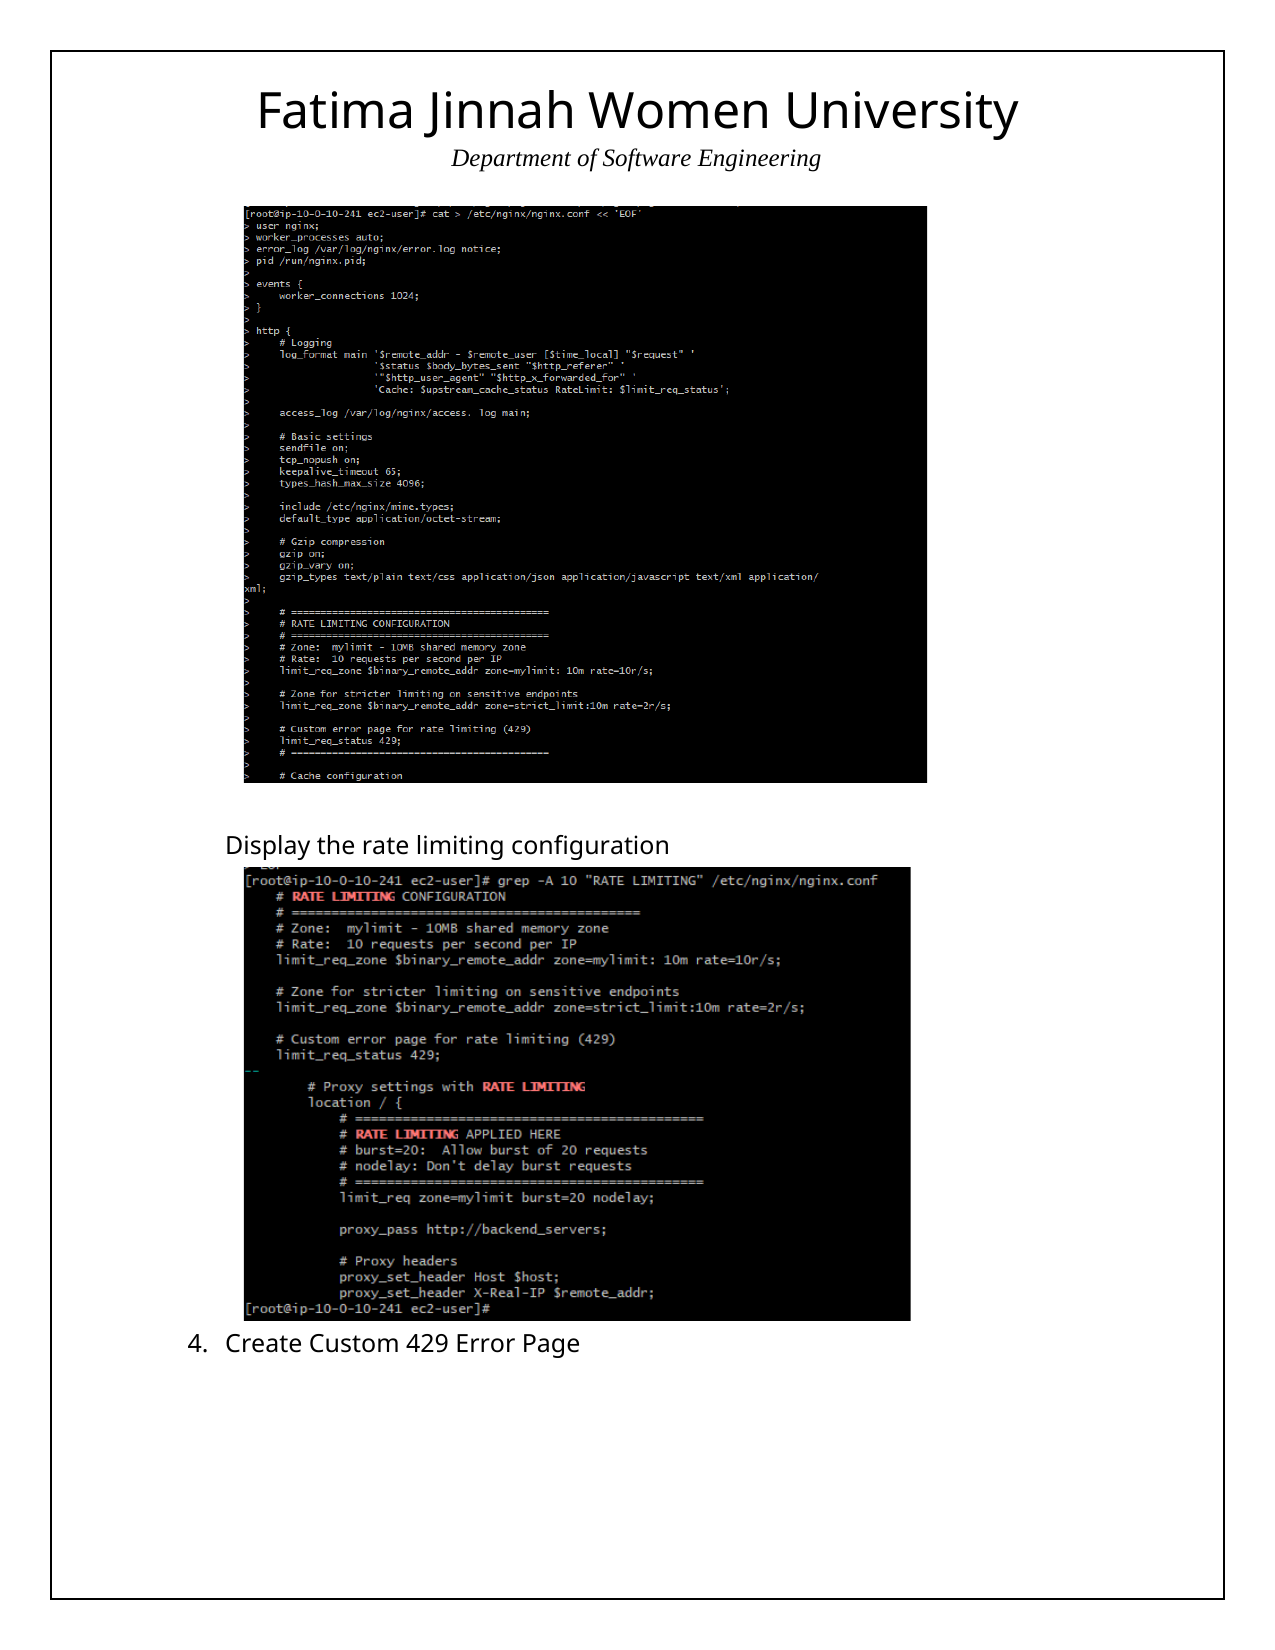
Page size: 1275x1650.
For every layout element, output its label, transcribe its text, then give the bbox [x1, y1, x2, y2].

list Create Custom 429 Error Page [187, 1326, 1125, 1360]
list Display the rate limiting configuration [225, 828, 1125, 862]
